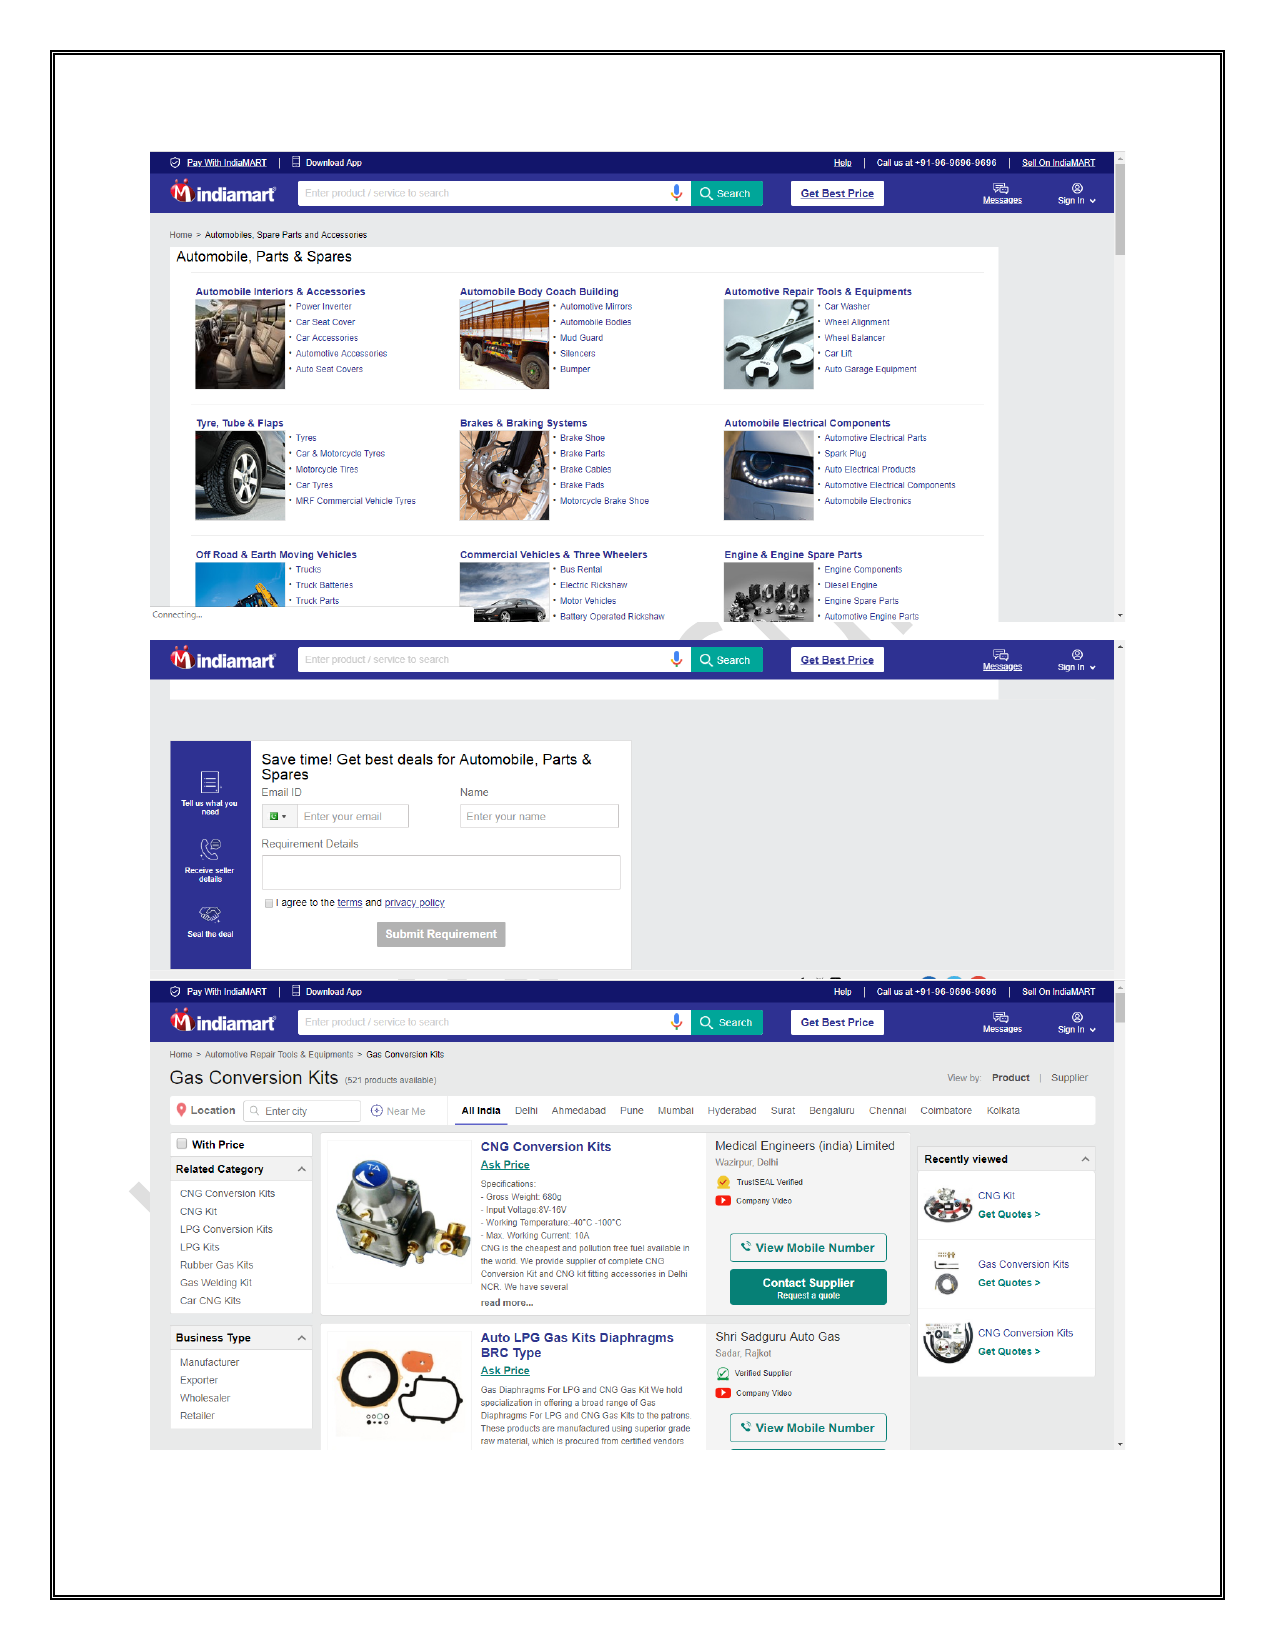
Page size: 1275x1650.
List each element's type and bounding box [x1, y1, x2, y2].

picture [150, 980, 1125, 1450]
picture [150, 640, 1125, 979]
picture [150, 150, 1125, 622]
